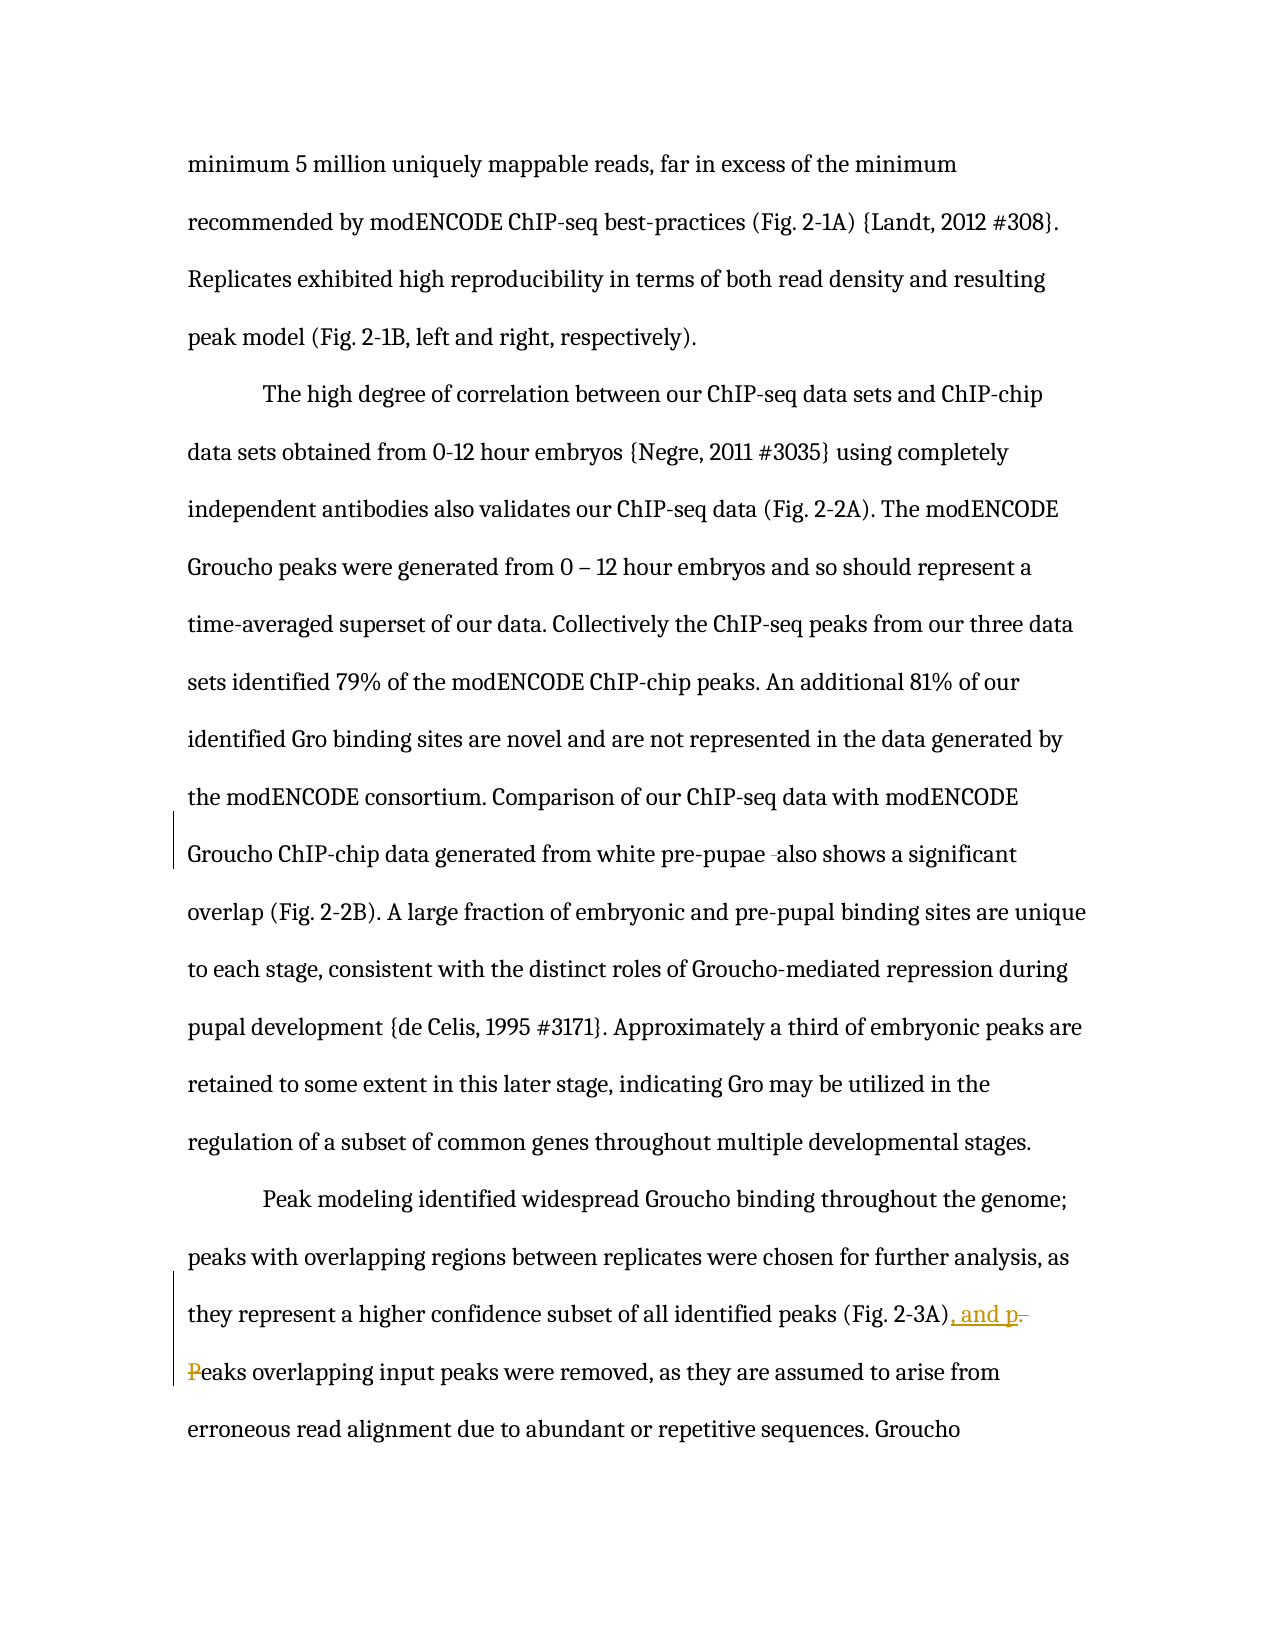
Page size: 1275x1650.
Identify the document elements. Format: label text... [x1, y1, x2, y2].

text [187, 1185, 1087, 1444]
text The high degree of correlation between our ChIP-seq data sets and ChIP-chip data sets obtained from 0-12 hour embryos {Negre, 2011 #3035} using completely independent antibodies also validates our ChIP-seq data (Fig. 2-2A). The modENCODE Groucho peaks were generated from 0 – 12 hour embryos and so should represent a time-averaged superset of our data. Collectively the ChIP-seq peaks from our three data sets identified 79% of the modENCODE ChIP-chip peaks. An additional 81% of our identified Gro binding sites are novel and are not represented in the data generated by the modENCODE consortium. Comparison of our ChIP-seq data with modENCODE Groucho ChIP-chip data generated from white pre-pupae also shows a significant overlap (Fig. 2-2B). A large fraction of embryonic and pre-pupal binding sites are unique to each stage, consistent with the distinct roles of Groucho-mediated repression during pupal development {de Celis, 1995 #3171}. Approximately a third of embryonic peaks are retained to some extent in this later stage, indicating Gro may be utilized in the regulation of a subset of common genes throughout multiple developmental stages. [187, 380, 1087, 1156]
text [187, 150, 1087, 351]
